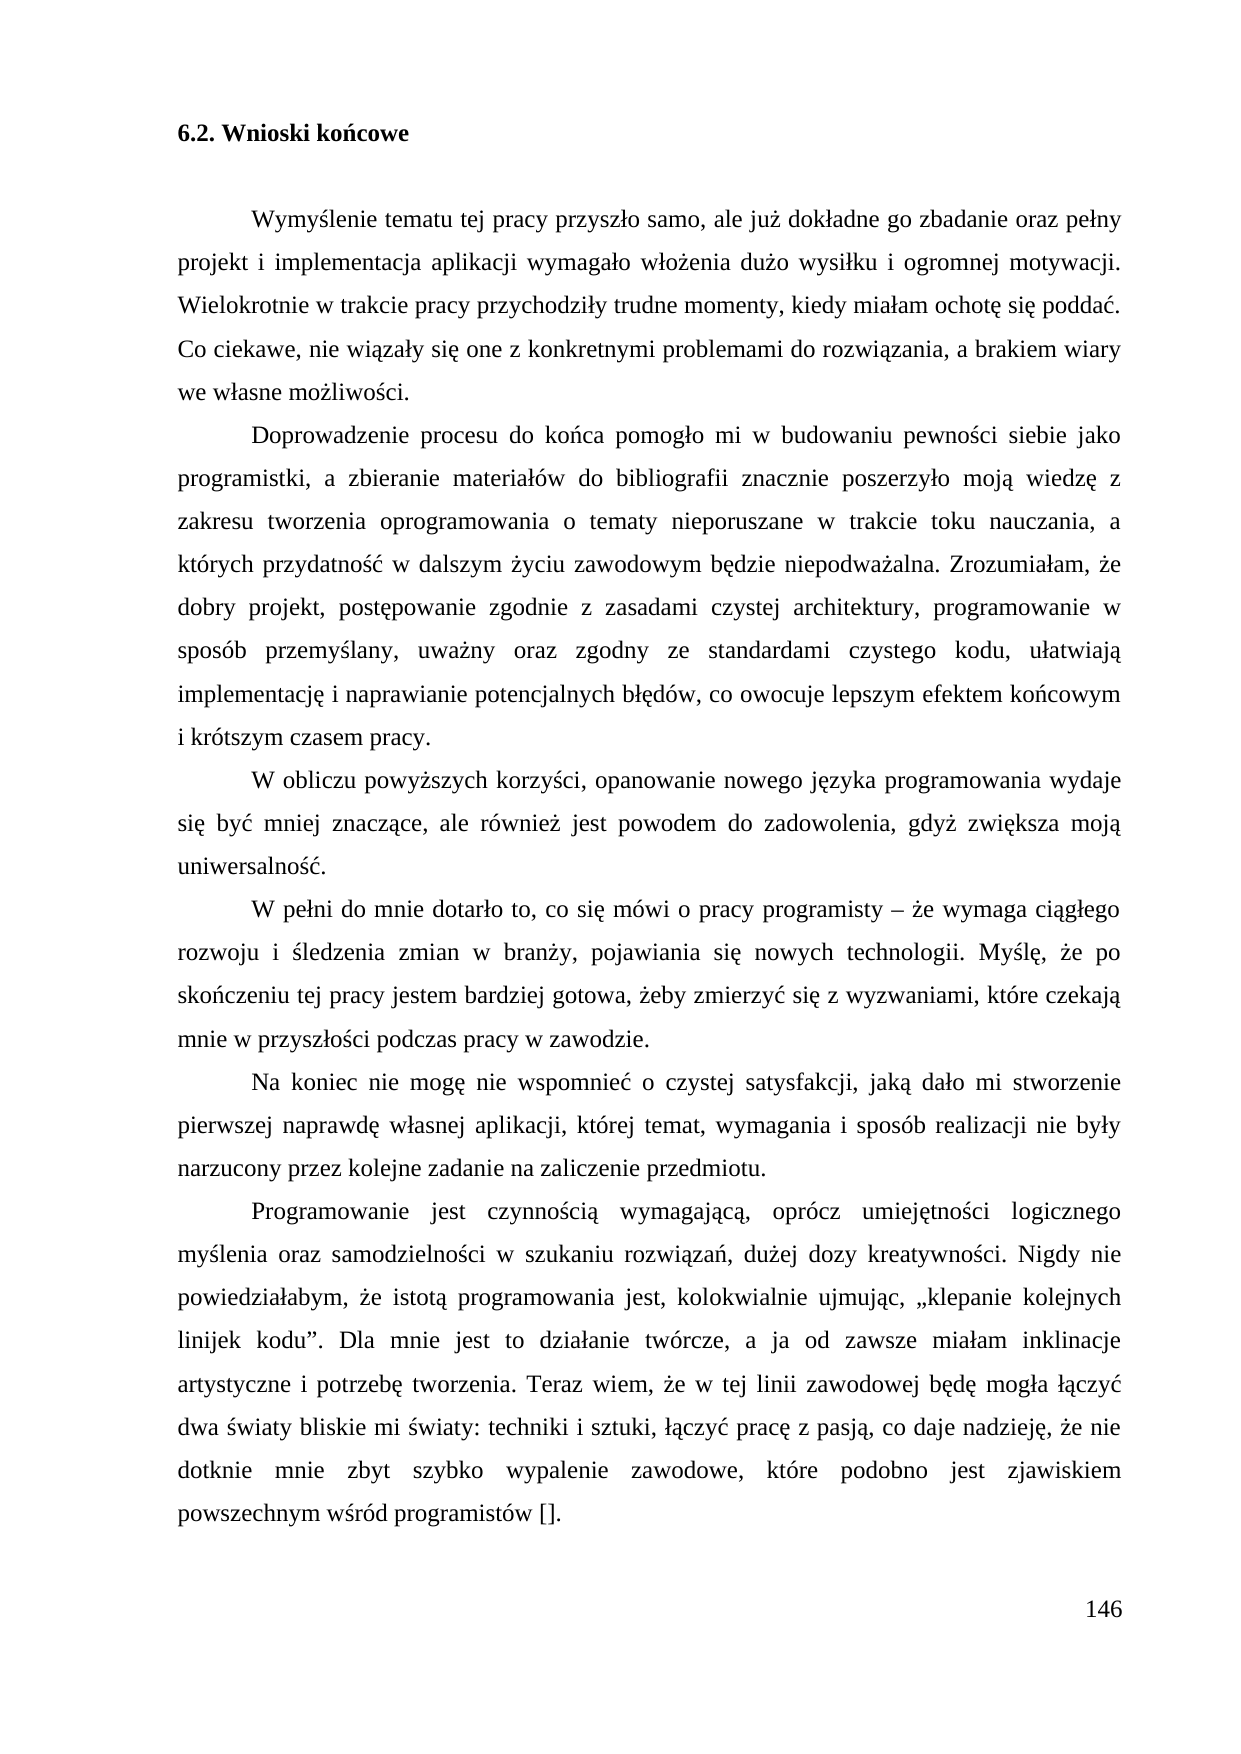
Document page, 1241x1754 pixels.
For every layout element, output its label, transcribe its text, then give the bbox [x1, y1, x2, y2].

text W pełni do mnie dotarło to, co się mówi o pracy programisty – że wymaga ciągłego rozwoju i śledzenia zmian w branży, pojawiania się nowych technologii. Myślę, że po skończeniu tej pracy jestem bardziej gotowa, żeby zmierzyć się z wyzwaniami, które czekają mnie w przyszłości podczas pracy w zawodzie. [177, 894, 1122, 1052]
text W obliczu powyższych korzyści, opanowanie nowego języka programowania wydaje się być mniej znaczące, ale również jest powodem do zadowolenia, gdyż zwiększa moją uniwersalność. [177, 765, 1122, 880]
text Wymyślenie tematu tej pracy przyszło samo, ale już dokładne go zbadanie oraz pełny projekt i implementacja aplikacji wymagało włożenia dużo wysiłku i ogromnej motywacji. Wielokrotnie w trakcie pracy przychodziły trudne momenty, kiedy miałam ochotę się poddać. Co ciekawe, nie wiązały się one z konkretnymi problemami do rozwiązania, a brakiem wiary we własne możliwości. [177, 204, 1122, 406]
text Doprowadzenie procesu do końca pomogło mi w budowaniu pewności siebie jako programistki, a zbieranie materiałów do bibliografii znacznie poszerzyło moją wiedzę z zakresu tworzenia oprogramowania o tematy nieporuszane w trakcie toku nauczania, a których przydatność w dalszym życiu zawodowym będzie niepodważalna. Zrozumiałam, że dobry projekt, postępowanie zgodnie z zasadami czystej architektury, programowanie w sposób przemyślany, uważny oraz zgodny ze standardami czystego kodu, ułatwiają implementację i naprawianie potencjalnych błędów, co owocuje lepszym efektem końcowym i krótszym czasem pracy. [177, 420, 1122, 751]
text Programowanie jest czynnością wymagającą, oprócz umiejętności logicznego myślenia oraz samodzielności w szukaniu rozwiązań, dużej dozy kreatywności. Nigdy nie powiedziałabym, że istotą programowania jest, kolokwialnie ujmując, „klepanie kolejnych linijek kodu”. Dla mnie jest to działanie twórcze, a ja od zawsze miałam inklinacje artystyczne i potrzebę tworzenia. Teraz wiem, że w tej linii zawodowej będę mogła łączyć dwa światy bliskie mi światy: techniki i sztuki, łączyć pracę z pasją, co daje nadzieję, że nie dotknie mnie zbyt szybko wypalenie zawodowe, które podobno jest zjawiskiem powszechnym wśród programistów []. [177, 1196, 1122, 1527]
subtitle 6.2. Wnioski końcowe [177, 118, 1122, 147]
text Na koniec nie mogę nie wspomnieć o czystej satysfakcji, jaką dało mi stworzenie pierwszej naprawdę własnej aplikacji, której temat, wymagania i sposób realizacji nie były narzucony przez kolejne zadanie na zaliczenie przedmiotu. [177, 1067, 1122, 1182]
